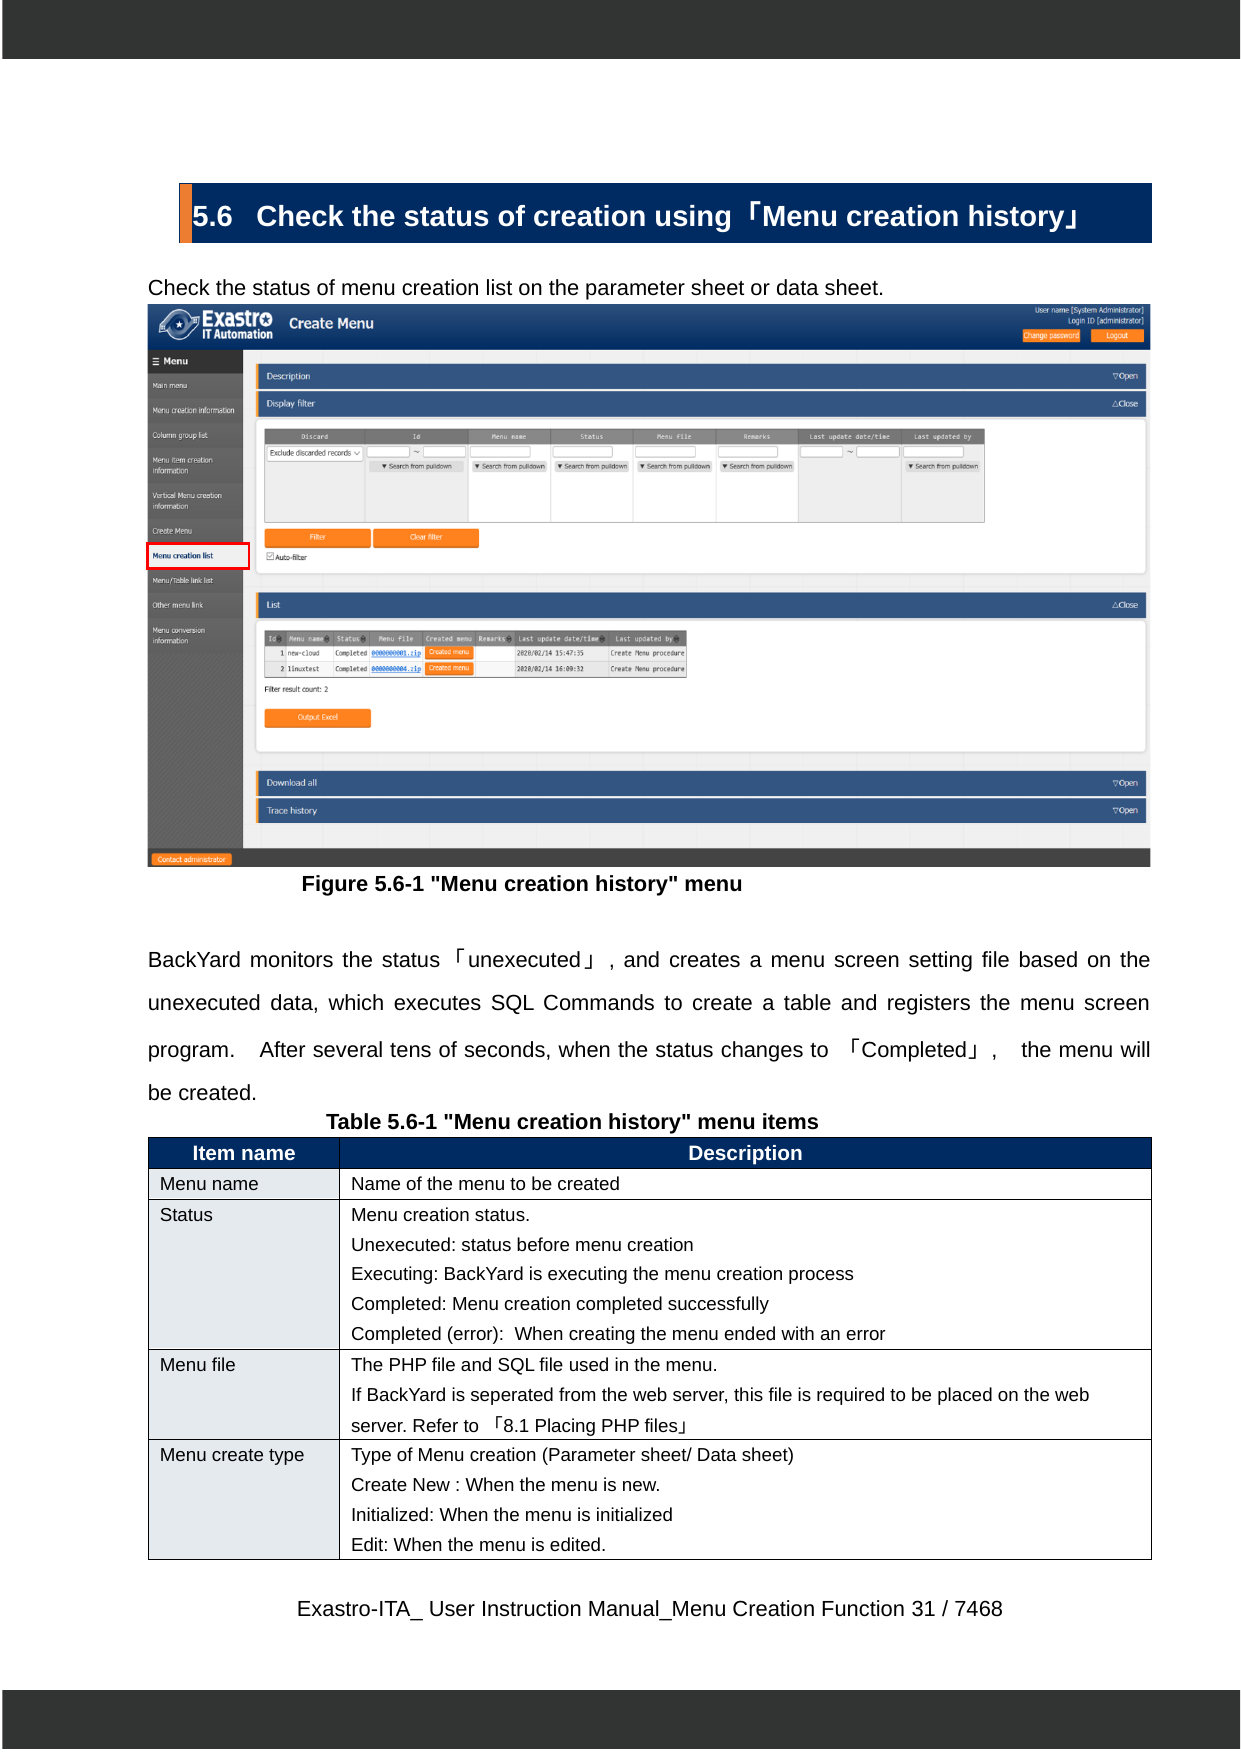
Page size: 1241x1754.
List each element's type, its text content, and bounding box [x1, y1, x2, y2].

text BackYard monitors the status「unexecuted」, and creates a menu screen setting file based on the unexecuted data, which executes SQL Commands to create a table and registers the menu screen program. After several tens of seconds, when the status changes to 「Completed」, the menu will be created. [148, 928, 1152, 1107]
picture [2, 1690, 1241, 1749]
picture [147, 304, 1151, 867]
table_cell Menu file [149, 1350, 339, 1439]
text Table 5.6-1 "Menu creation history" menu items [148, 1107, 1152, 1137]
table_cell Type of Menu creation (Parameter sheet/ Data sheet) Create New : When the menu is new. Initialized: When the menu is initialized Edit: When the menu is edited. [340, 1440, 1151, 1559]
table_cell Name of the menu to be created [340, 1169, 1151, 1198]
table_header Description [340, 1138, 1151, 1168]
text Figure 5.6-1 "Menu creation history" menu [148, 869, 1152, 898]
table_cell Menu name [149, 1169, 339, 1198]
table_header Item name [149, 1138, 339, 1168]
text Check the status of menu creation list on the parameter sheet or data sheet. [148, 273, 1152, 303]
picture [2, 0, 1241, 59]
table_cell Menu create type [149, 1440, 339, 1559]
picture [149, 545, 248, 567]
table_cell Menu creation status. Unexecuted: status before menu creation Executing: BackYard is executing the menu creation process Completed: Menu creation completed successfully Completed (error): When creating the menu ended with an error [340, 1200, 1151, 1348]
table_cell Status [149, 1200, 339, 1348]
subtitle Check the status of creation using「Menu creation history」 [179, 183, 1152, 243]
table_cell The PHP file and SQL file used in the menu. If BackYard is seperated from the web server, this file is required to be placed on the web server. Refer to 「8.1 Placing PHP files」 [340, 1350, 1151, 1439]
